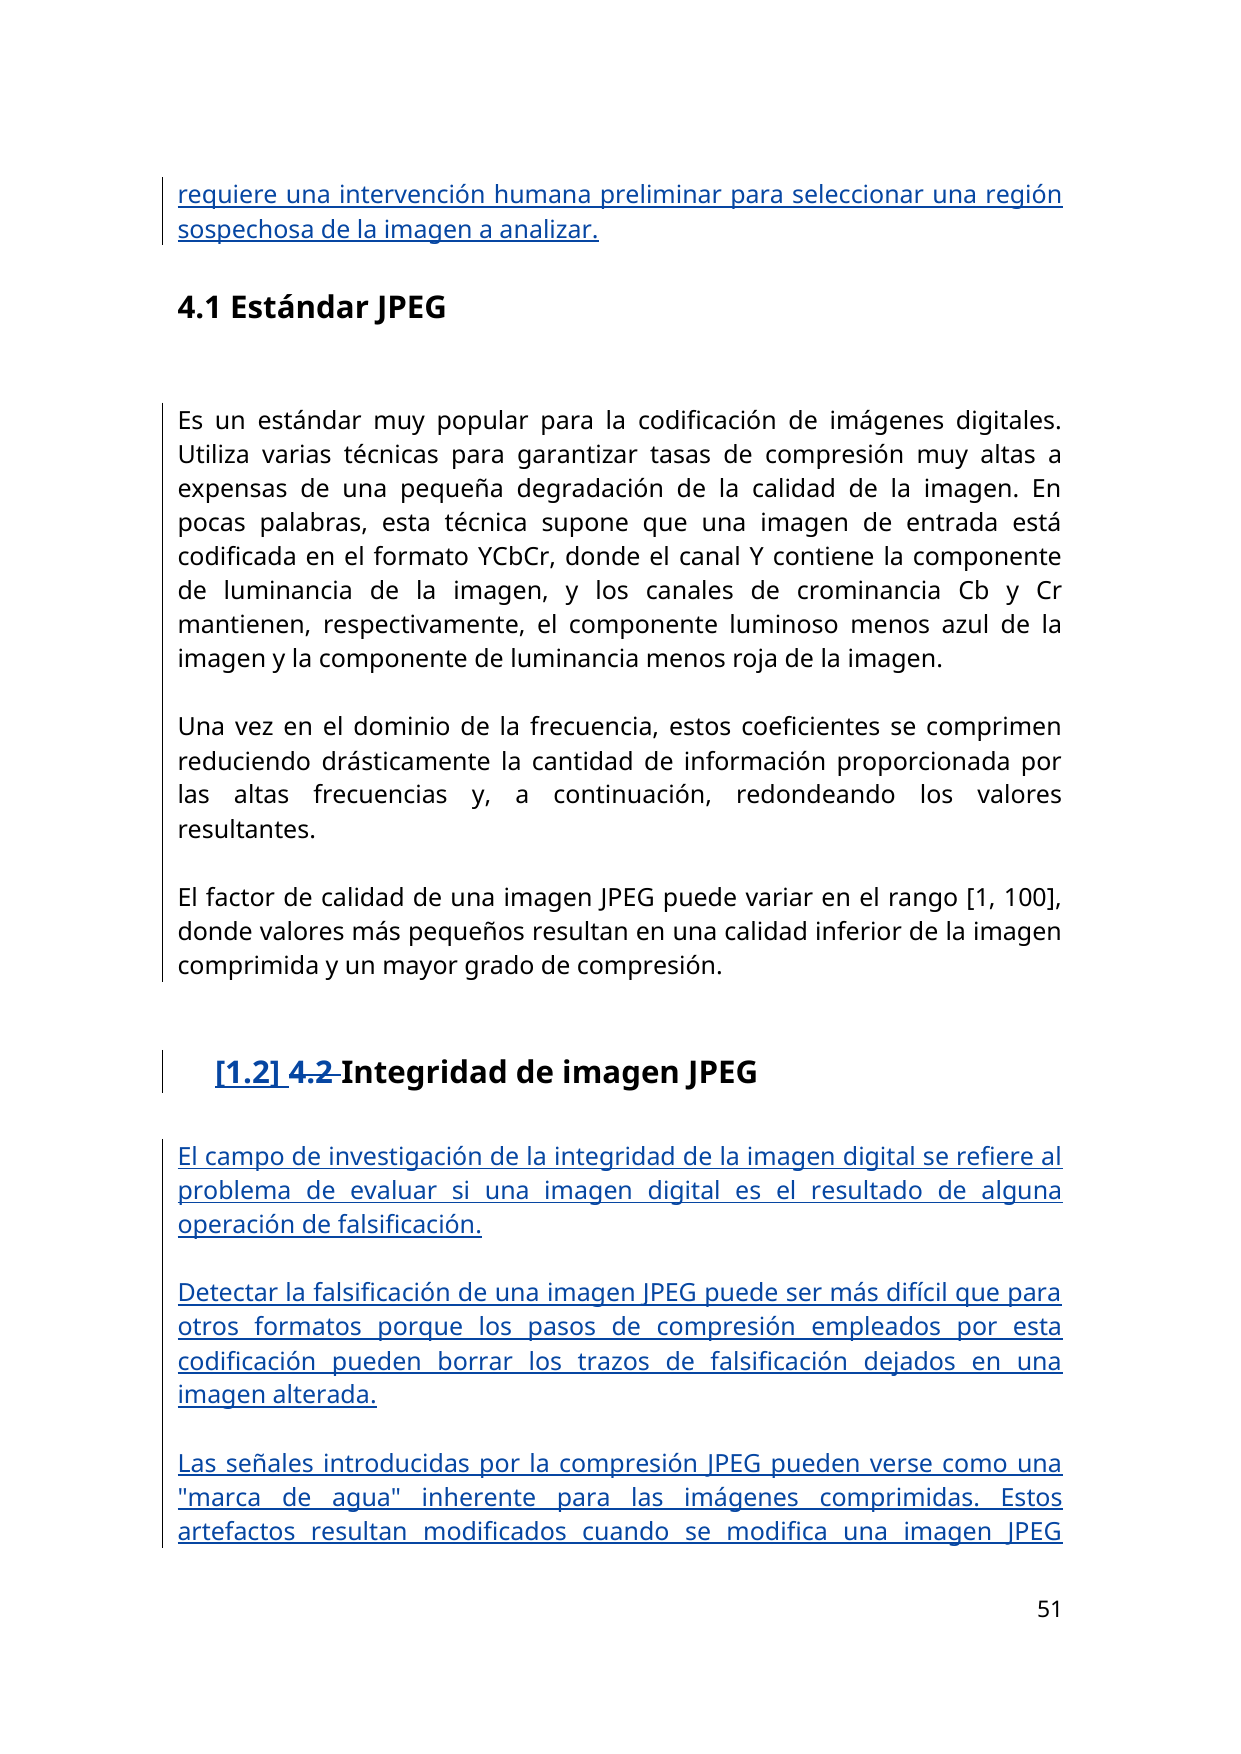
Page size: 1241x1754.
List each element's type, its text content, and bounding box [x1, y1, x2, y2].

subtitle 4.1 Estándar JPEG [177, 285, 1063, 327]
text El factor de calidad de una imagen JPEG puede variar en el rango [1, 100], donde valores más pequeños resultan en una calidad inferior de la imagen comprimida y un mayor grado de compresión. [177, 879, 1063, 982]
text Una vez en el dominio de la frecuencia, estos coeficientes se comprimen reduciendo drásticamente la cantidad de información proporcionada por las altas frecuencias y, a continuación, redondeando los valores resultantes. [177, 709, 1063, 845]
subtitle Integridad de imagen JPEG [215, 1050, 1063, 1092]
text Es un estándar muy popular para la codificación de imágenes digitales. Utiliza varias técnicas para garantizar tasas de compresión muy altas a expensas de una pequeña degradación de la calidad de la imagen. En pocas palabras, esta técnica supone que una imagen de entrada está codificada en el formato YCbCr, donde el canal Y contiene la componente de luminancia de la imagen, y los canales de crominancia Cb y Cr mantienen, respectivamente, el componente luminoso menos azul de la imagen y la componente de luminancia menos roja de la imagen. [177, 402, 1063, 675]
